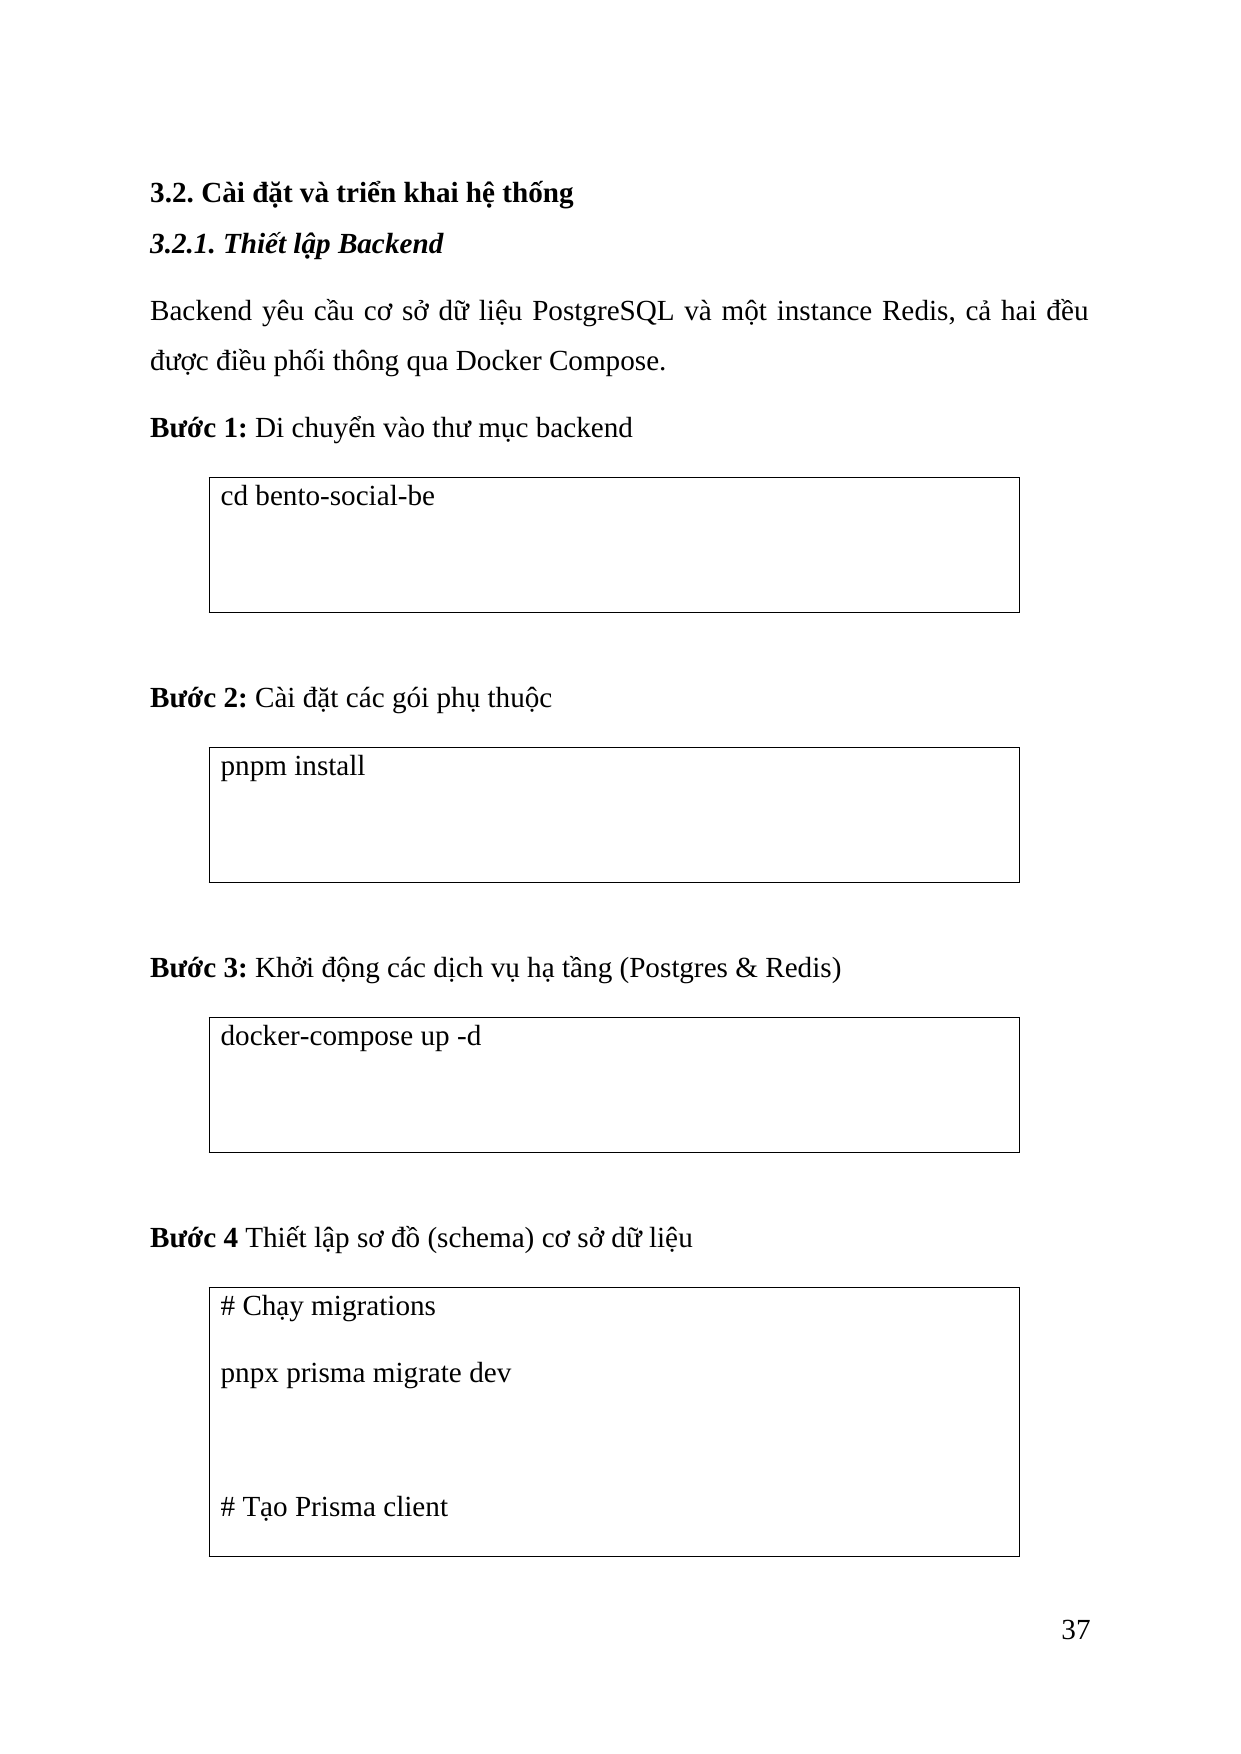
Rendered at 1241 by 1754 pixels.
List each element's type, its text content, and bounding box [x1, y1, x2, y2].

text Bước 1: Di chuyển vào thư mục backend [150, 410, 1090, 444]
table_header pnpm install [210, 748, 1019, 882]
text Backend yêu cầu cơ sở dữ liệu PostgreSQL và một instance Redis, cả hai đều được điều phối thông qua Docker Compose. [150, 293, 1090, 377]
table_header cd bento-social-be [210, 478, 1019, 612]
subtitle 3.2.1. Thiết lập Backend [150, 226, 1090, 259]
text Bước 4 Thiết lập sơ đồ (schema) cơ sở dữ liệu [150, 1220, 1090, 1253]
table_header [210, 1288, 1019, 1556]
text Bước 2: Cài đặt các gói phụ thuộc [150, 680, 1090, 713]
subtitle 3.2. Cài đặt và triển khai hệ thống [150, 176, 1090, 209]
table_header docker-compose up -d [210, 1018, 1019, 1152]
text Bước 3: Khởi động các dịch vụ hạ tầng (Postgres & Redis) [150, 950, 1090, 983]
